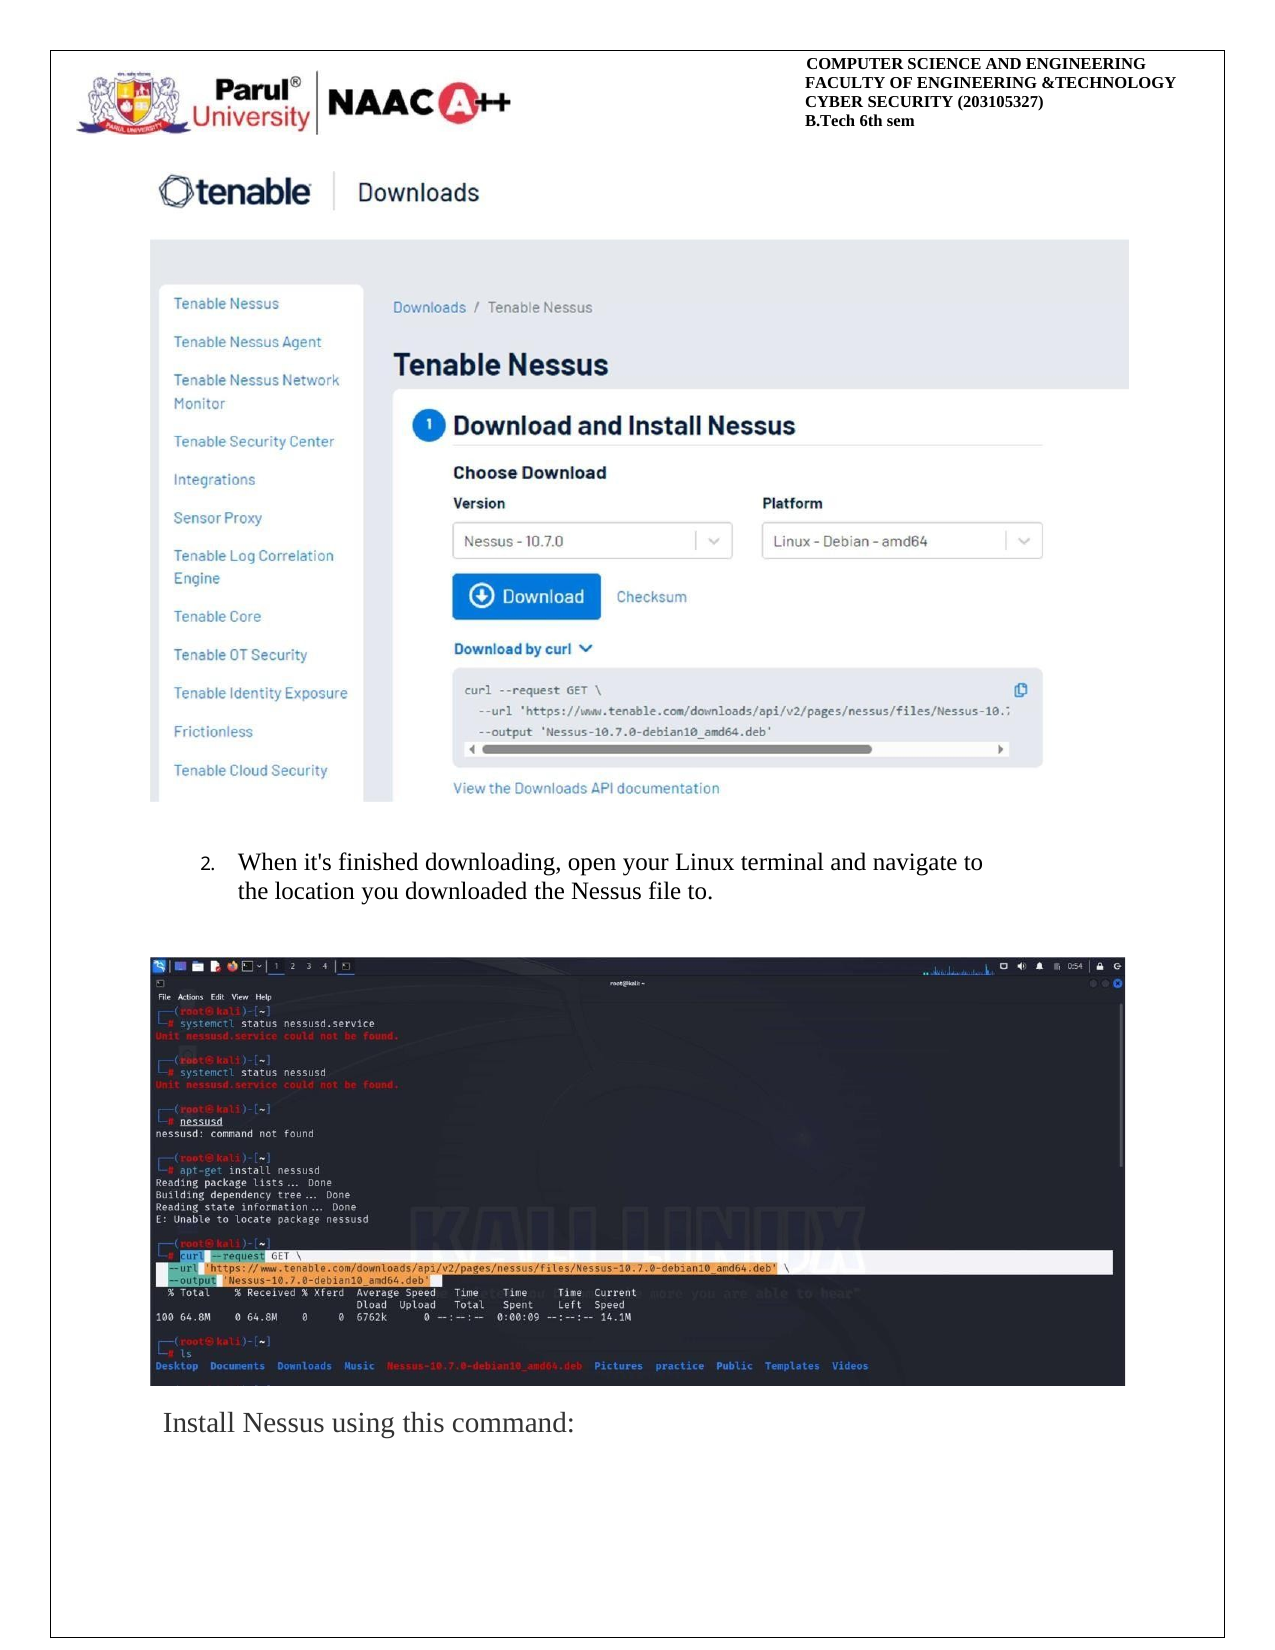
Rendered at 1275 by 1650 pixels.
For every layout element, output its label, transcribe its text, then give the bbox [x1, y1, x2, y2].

list When it's finished downloading, open your Linux terminal and navigate to the location you downloaded the Nessus file to. [200, 847, 1015, 905]
picture [150, 957, 1126, 1386]
picture [150, 171, 1129, 802]
picture [76, 70, 511, 135]
